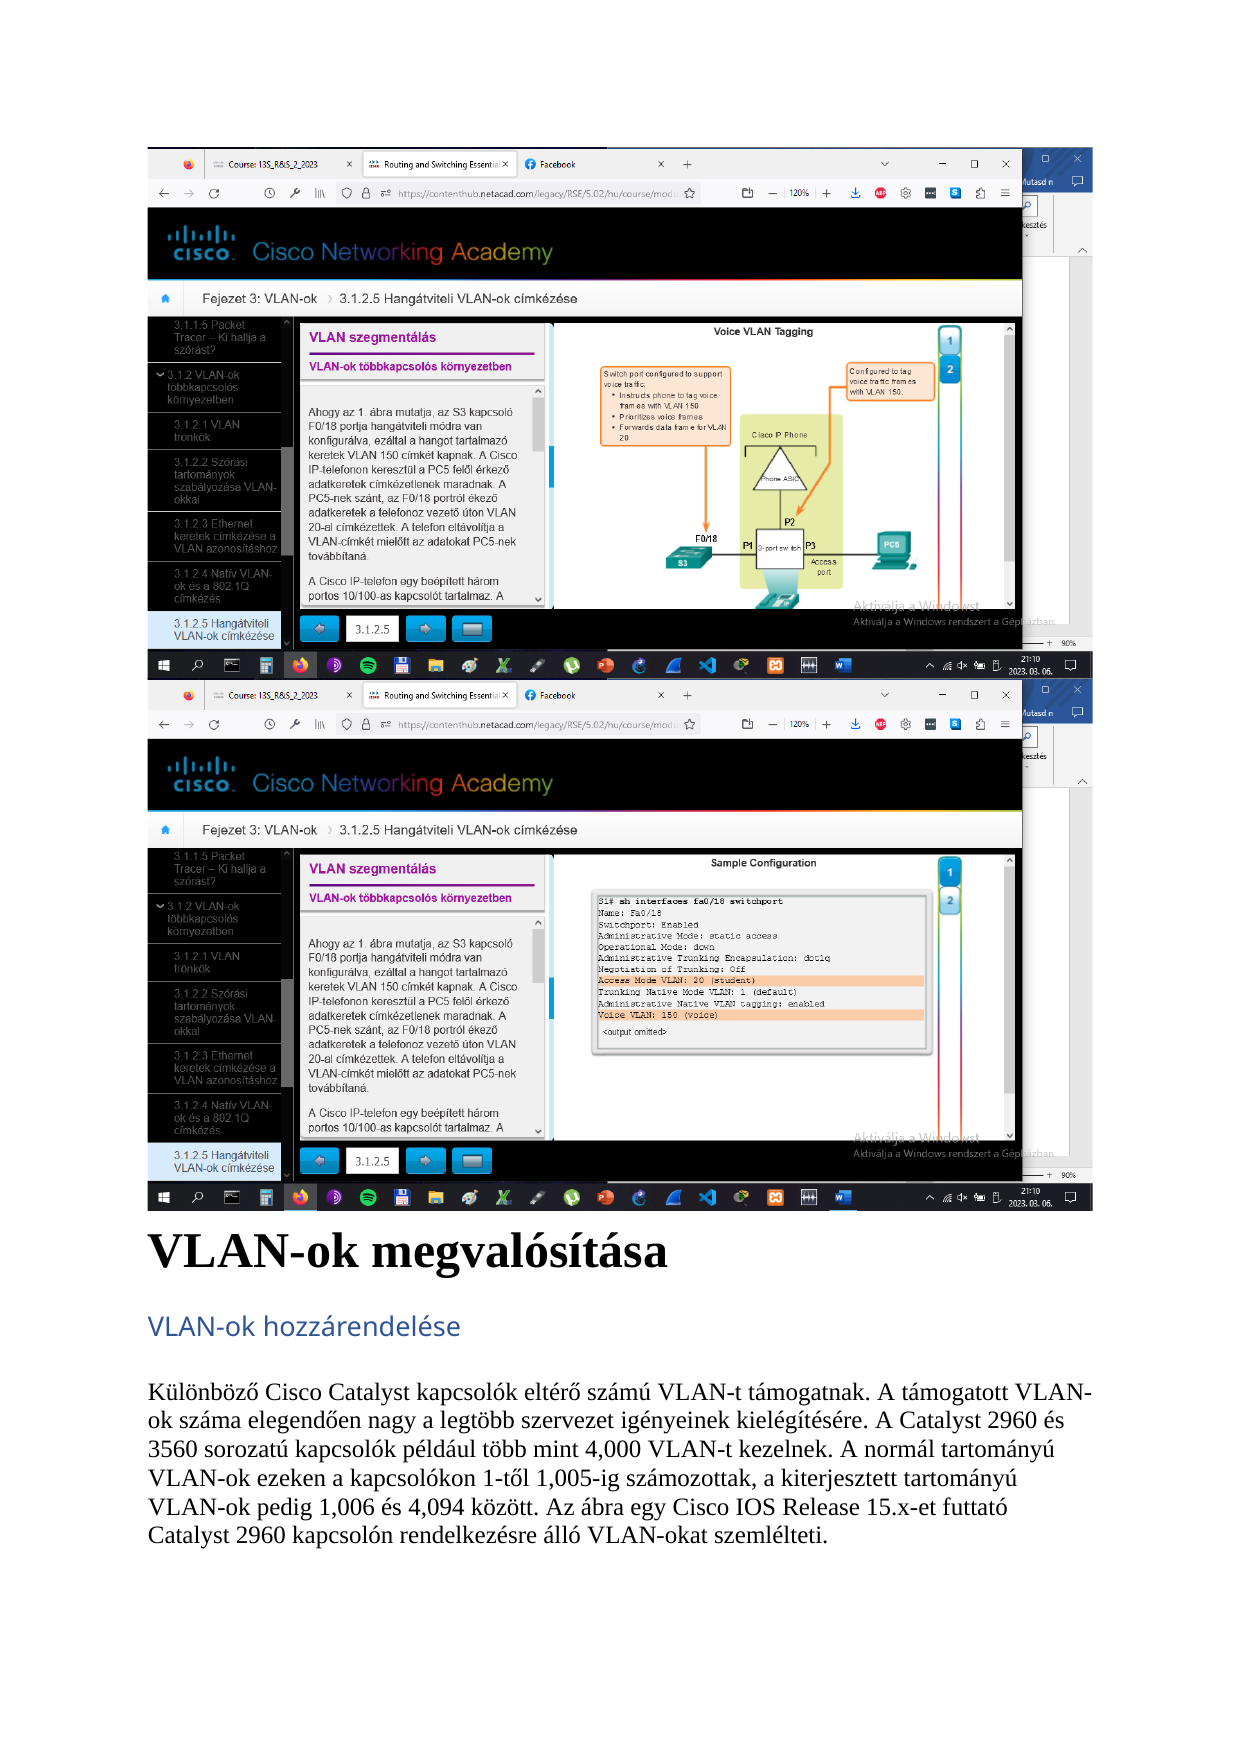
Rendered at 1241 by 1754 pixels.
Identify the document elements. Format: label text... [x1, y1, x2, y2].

subtitle VLAN-ok hozzárendelése [148, 1308, 1093, 1345]
subtitle VLAN-ok megvalósítása [148, 1211, 1093, 1279]
picture [147, 147, 1093, 1211]
text Különböző Cisco Catalyst kapcsolók eltérő számú VLAN-t támogatnak. A támogatott VLAN-ok száma elegendően nagy a legtöbb szervezet igényeinek kielégítésére. A Catalyst 2960 és 3560 sorozatú kapcsolók például több mint 4,000 VLAN-t kezelnek. A normál tartományú VLAN-ok ezeken a kapcsolókon 1-től 1,005-ig számozottak, a kiterjesztett tartományú VLAN-ok pedig 1,006 és 4,094 között. Az ábra egy Cisco IOS Release 15.x-et futtató Catalyst 2960 kapcsolón rendelkezésre álló VLAN-okat szemlélteti. [148, 1377, 1093, 1549]
